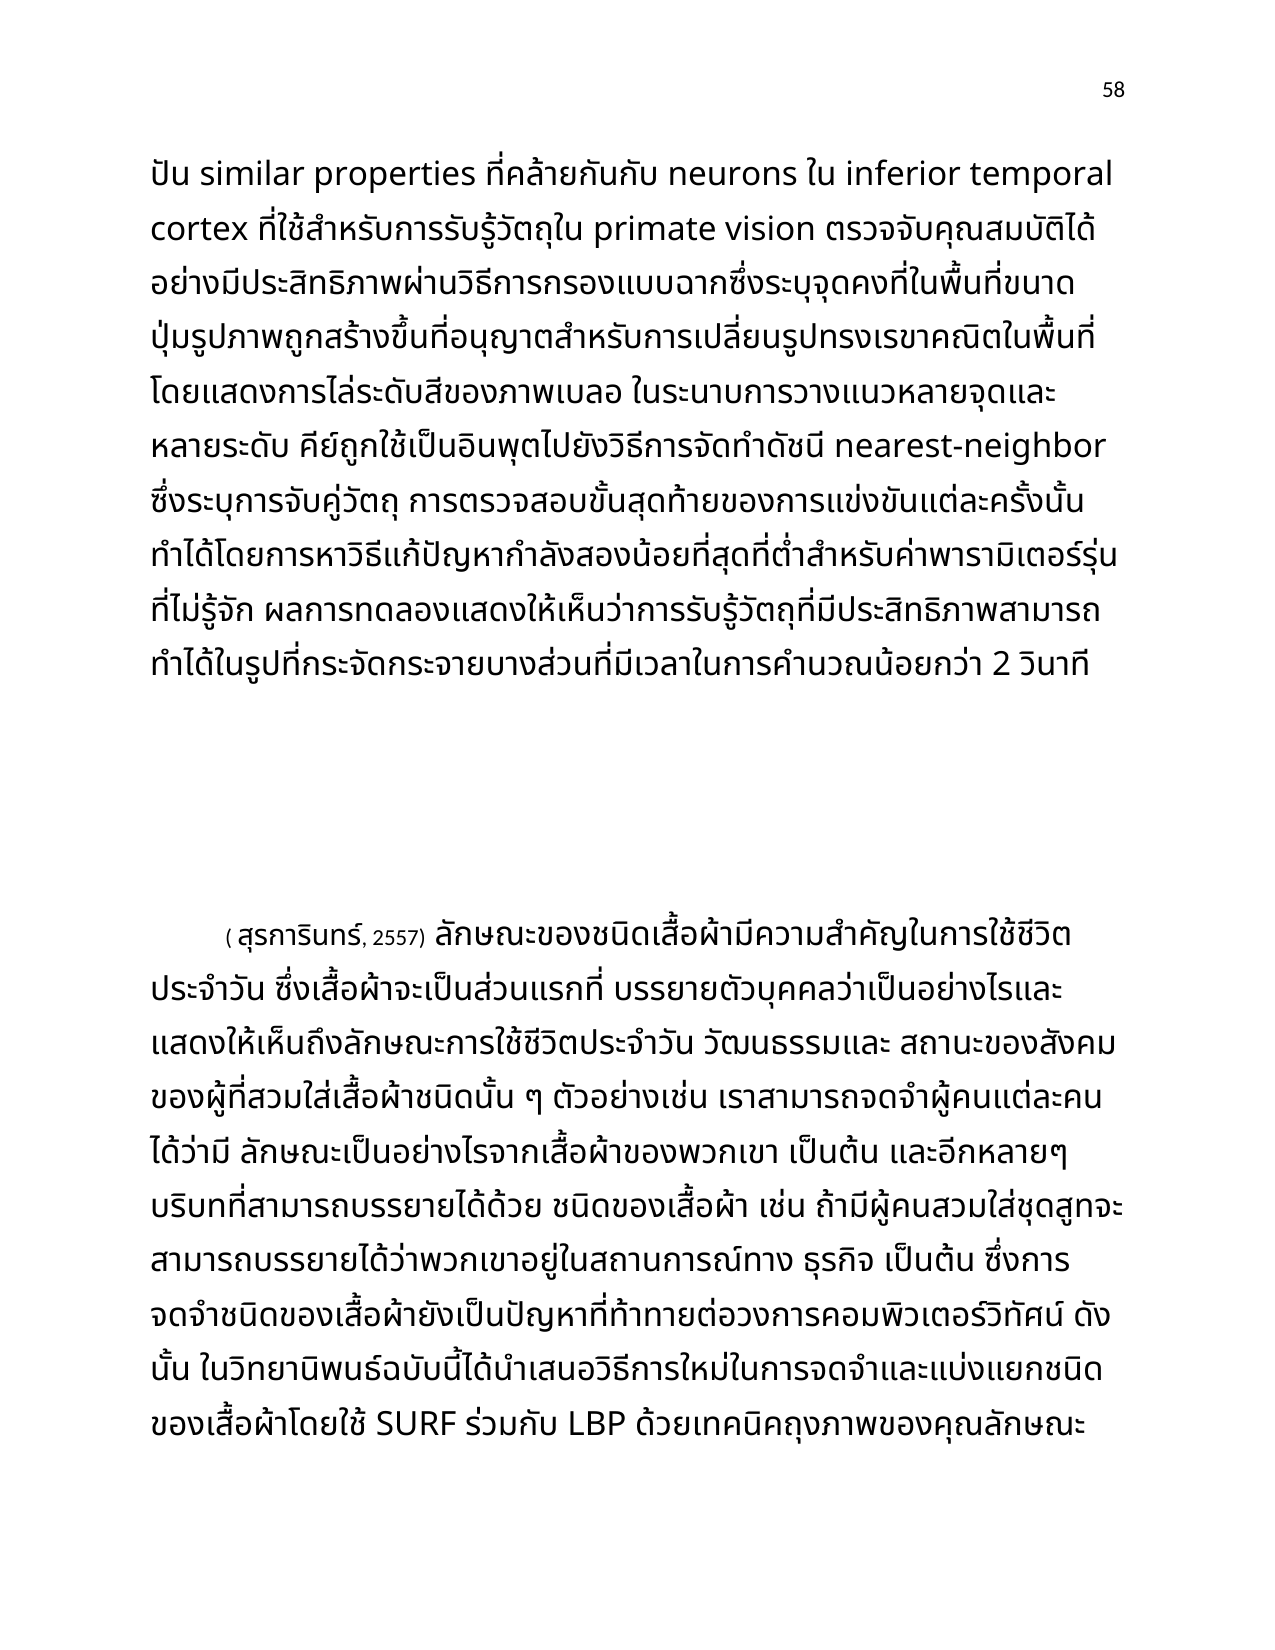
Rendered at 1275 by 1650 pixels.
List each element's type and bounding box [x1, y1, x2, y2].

text [150, 150, 1125, 691]
text [150, 910, 1125, 1450]
